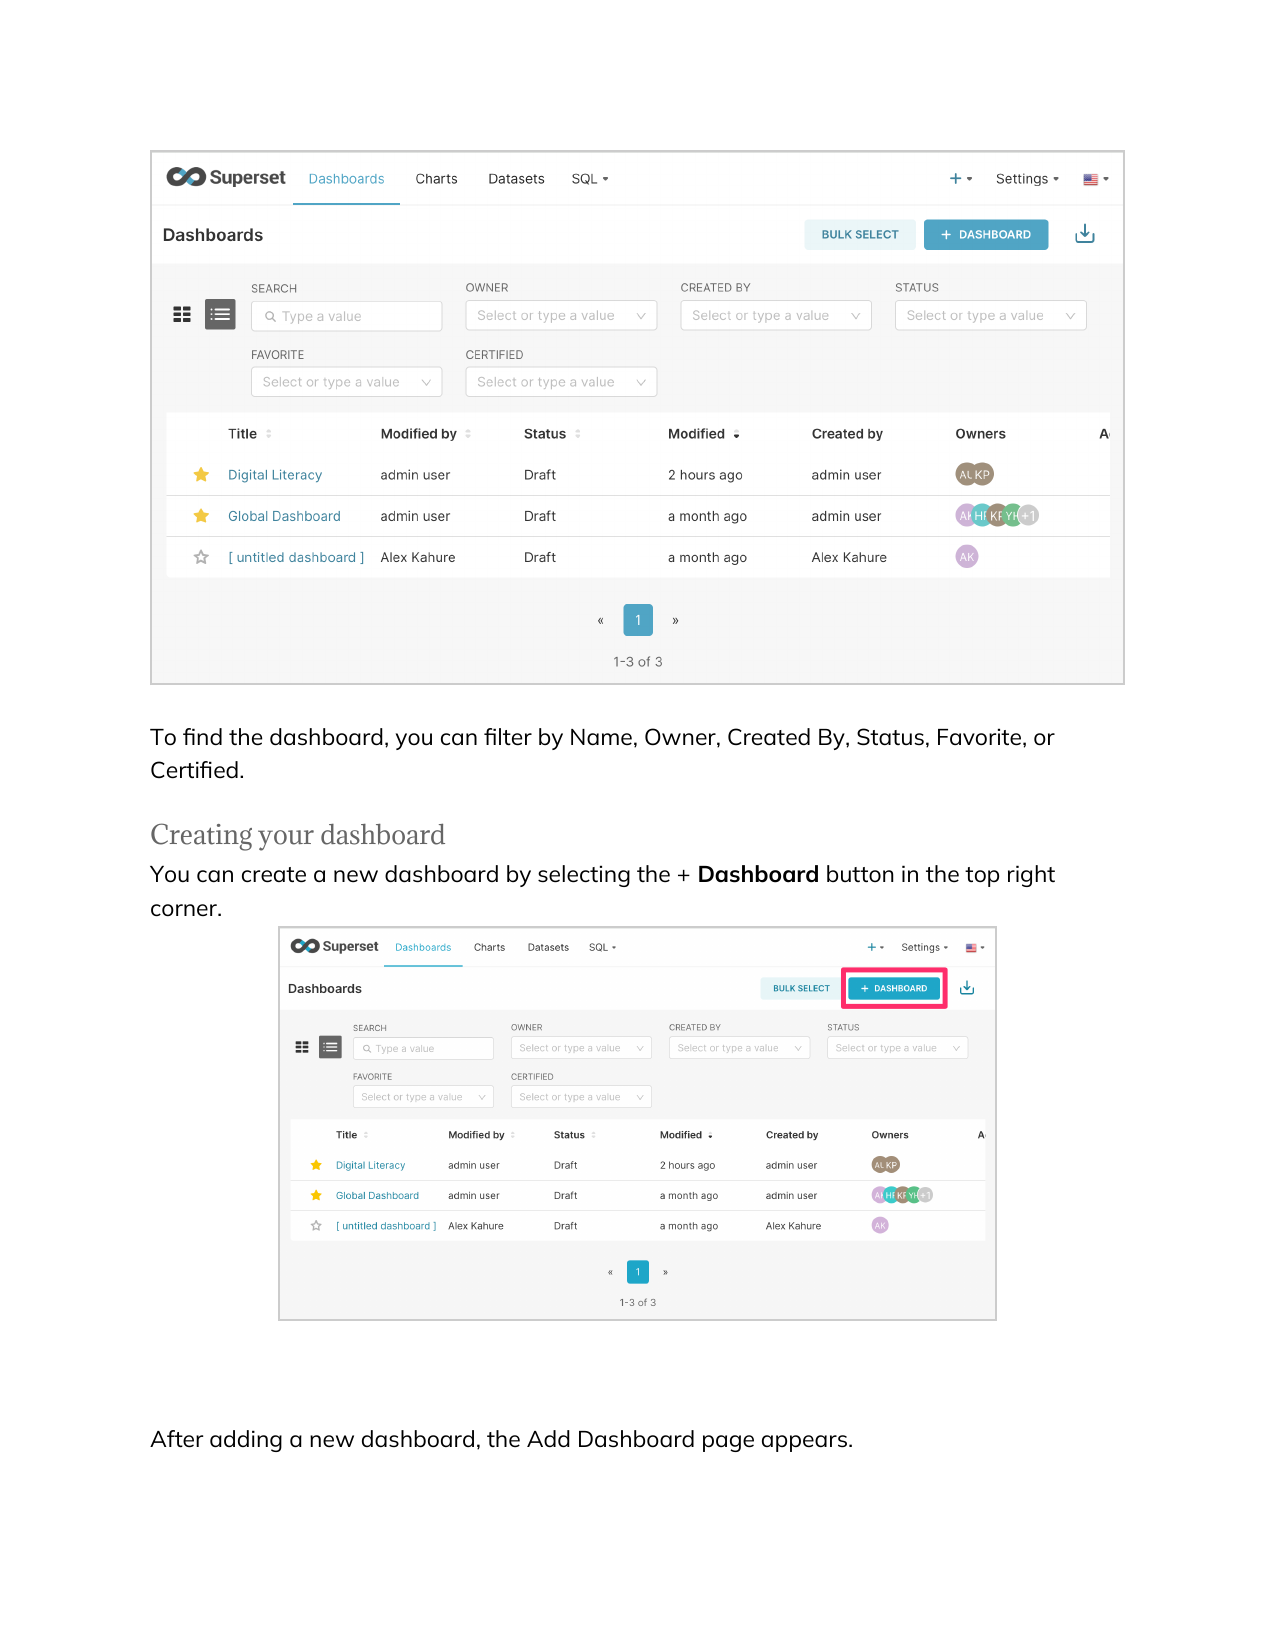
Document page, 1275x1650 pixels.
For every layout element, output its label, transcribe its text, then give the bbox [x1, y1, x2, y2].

text After adding a new dashboard, the Add Dashboard page appears. [150, 1424, 1125, 1453]
picture [280, 928, 995, 1319]
text To find the dashboard, you can filter by Name, Owner, Created By, Status, Favorite, or Certified. [150, 722, 1125, 784]
picture [152, 152, 1123, 683]
text You can create a new dashboard by selecting the + Dashboard button in the top right corner. [150, 860, 1125, 922]
subtitle Creating your dashboard [150, 817, 1125, 852]
